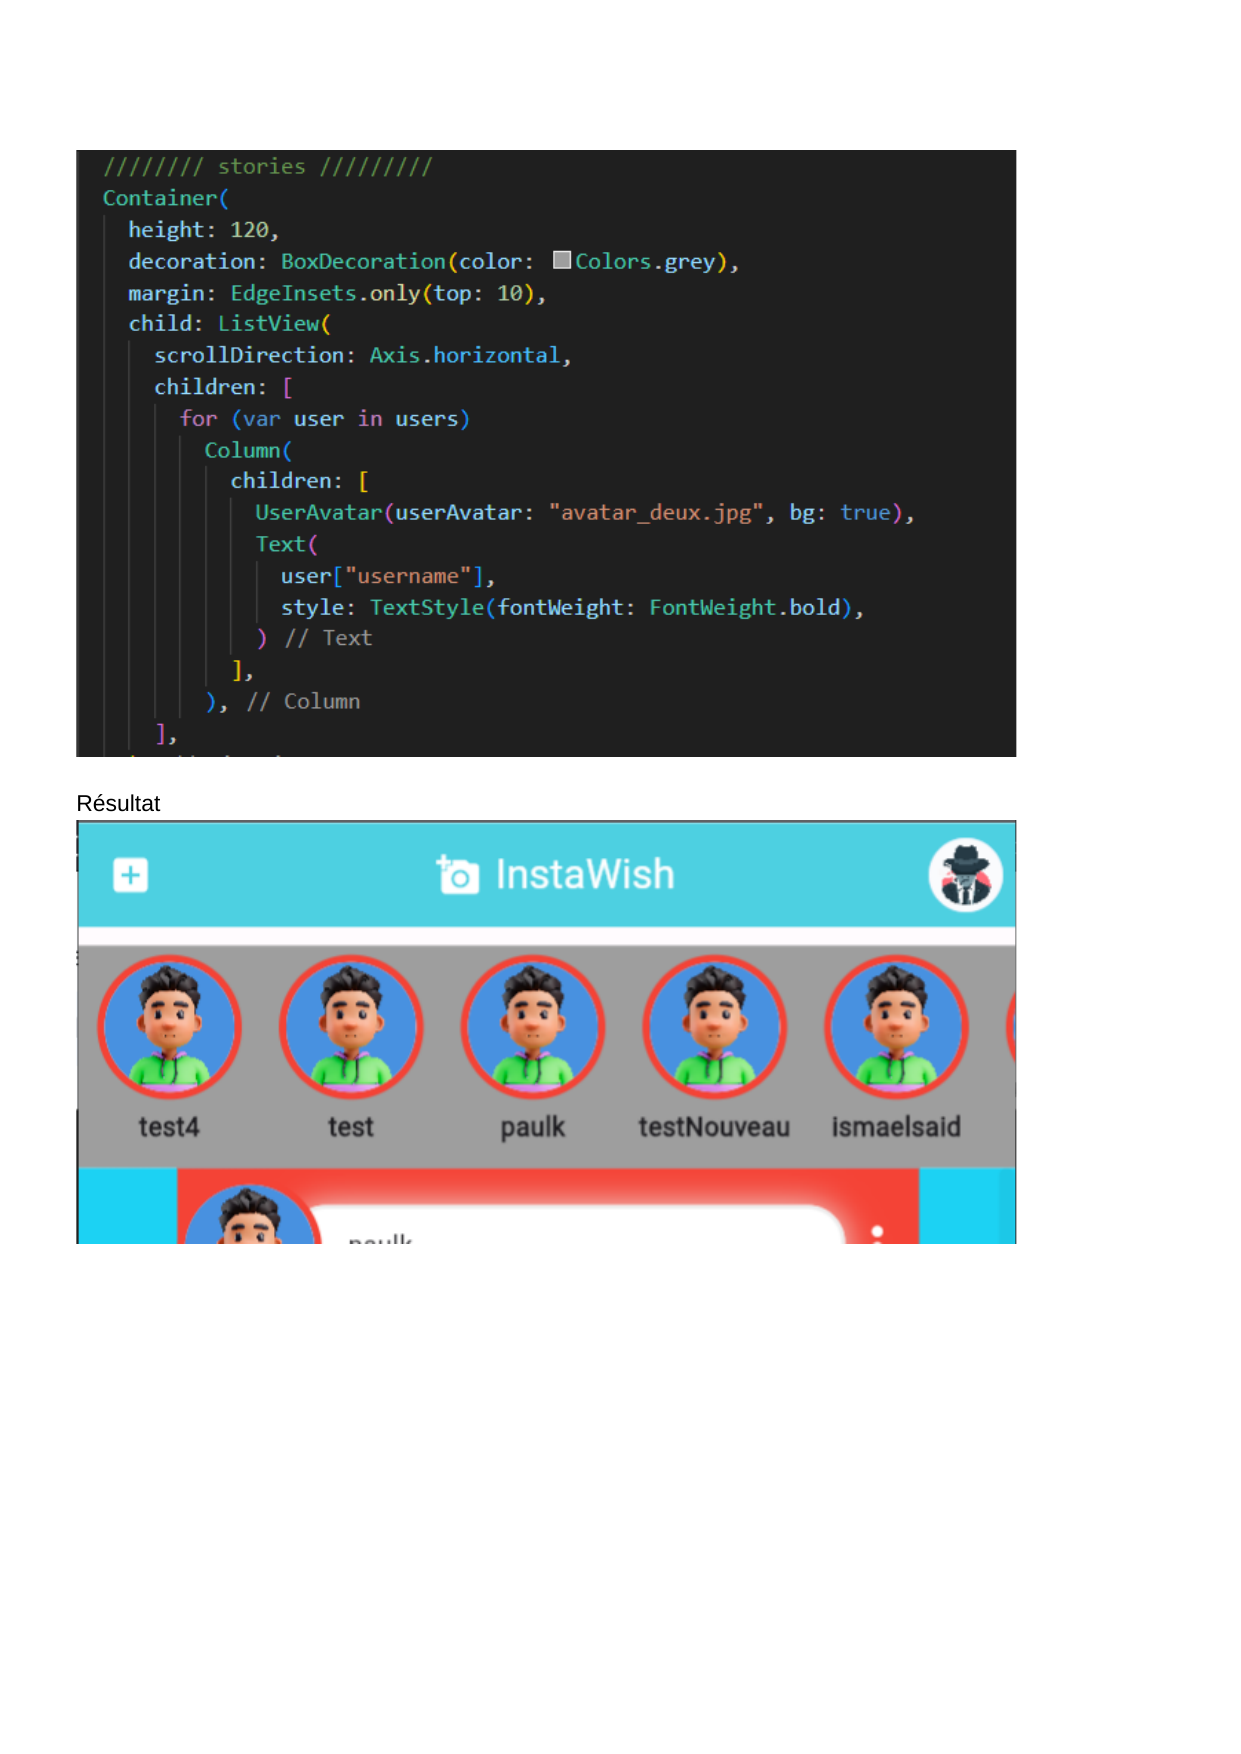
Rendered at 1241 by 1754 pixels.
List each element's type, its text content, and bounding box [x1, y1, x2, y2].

picture [76, 150, 1017, 757]
text Résultat [76, 790, 1090, 817]
picture [76, 820, 1017, 1244]
